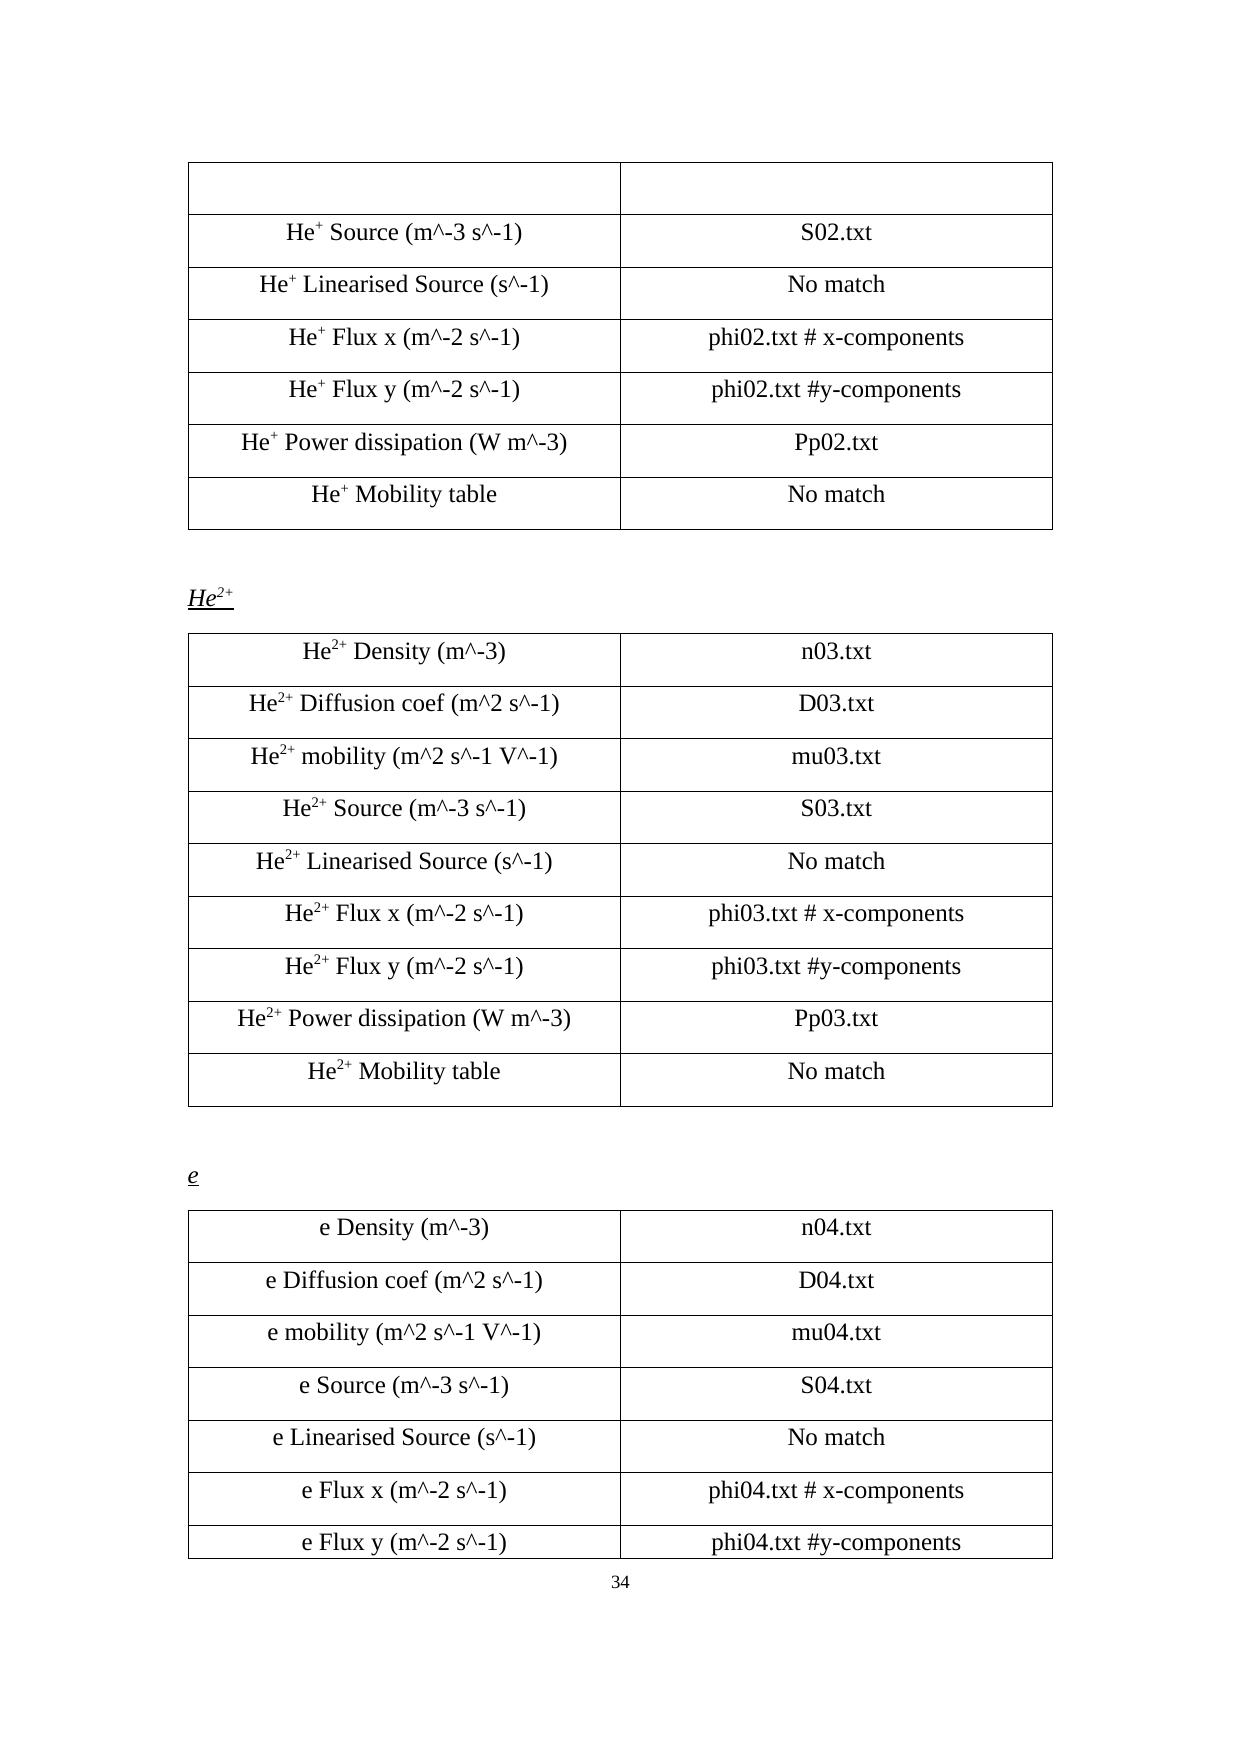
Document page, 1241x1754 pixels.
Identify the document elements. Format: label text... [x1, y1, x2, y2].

table_cell S03.txt [621, 792, 1052, 843]
table_cell e Flux x (m^-2 s^-1) [189, 1473, 620, 1524]
table_cell He2+ Power dissipation (W m^-3) [189, 1002, 620, 1053]
table_cell e mobility (m^2 s^-1 V^-1) [189, 1316, 620, 1367]
table_cell e Diffusion coef (m^2 s^-1) [189, 1263, 620, 1314]
table_cell phi03.txt #y-components [621, 949, 1052, 1001]
table_cell e Source (m^-3 s^-1) [189, 1368, 620, 1419]
table_cell D03.txt [621, 687, 1052, 738]
table_cell Pp03.txt [621, 1002, 1052, 1053]
table_cell phi03.txt # x-components [621, 897, 1052, 948]
table_header n04.txt [621, 1211, 1052, 1262]
table_cell He2+ Diffusion coef (m^2 s^-1) [189, 687, 620, 738]
table_cell He2+ Mobility table [189, 1054, 620, 1106]
table_cell He2+ mobility (m^2 s^-1 V^-1) [189, 739, 620, 791]
table_cell He+ Source (m^-3 s^-1) [189, 215, 620, 267]
table_cell S02.txt [621, 215, 1052, 267]
table_cell mu04.txt [621, 1316, 1052, 1367]
table_cell He+ Mobility table [189, 478, 620, 529]
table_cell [189, 1526, 620, 1558]
table_cell He+ Flux y (m^-2 s^-1) [189, 373, 620, 424]
table_cell No match [621, 268, 1052, 319]
table_header e Density (m^-3) [189, 1211, 620, 1262]
table_cell e Linearised Source (s^-1) [189, 1421, 620, 1472]
text He2+ [187, 582, 1053, 614]
table_cell He2+ Flux y (m^-2 s^-1) [189, 949, 620, 1001]
table_cell He2+ Linearised Source (s^-1) [189, 844, 620, 896]
table_cell mu03.txt [621, 739, 1052, 791]
table_cell phi04.txt # x-components [621, 1473, 1052, 1524]
table_cell S04.txt [621, 1368, 1052, 1419]
table_cell D04.txt [621, 1263, 1052, 1314]
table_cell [621, 1526, 1052, 1558]
table_cell No match [621, 1421, 1052, 1472]
text e [187, 1158, 1053, 1191]
table_cell He+ Power dissipation (W m^-3) [189, 425, 620, 477]
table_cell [189, 163, 620, 214]
table_header He2+ Density (m^-3) [189, 634, 620, 686]
table_cell No match [621, 844, 1052, 896]
table_cell Pp02.txt [621, 425, 1052, 477]
table_cell He+ Linearised Source (s^-1) [189, 268, 620, 319]
table_cell No match [621, 478, 1052, 529]
table_header n03.txt [621, 634, 1052, 686]
table_cell phi02.txt #y-components [621, 373, 1052, 424]
table_cell No match [621, 1054, 1052, 1106]
table_cell mu02.txt [621, 163, 1052, 214]
table_cell He+ Flux x (m^-2 s^-1) [189, 320, 620, 372]
table_cell He2+ Source (m^-3 s^-1) [189, 792, 620, 843]
table_cell phi02.txt # x-components [621, 320, 1052, 372]
table_cell He2+ Flux x (m^-2 s^-1) [189, 897, 620, 948]
